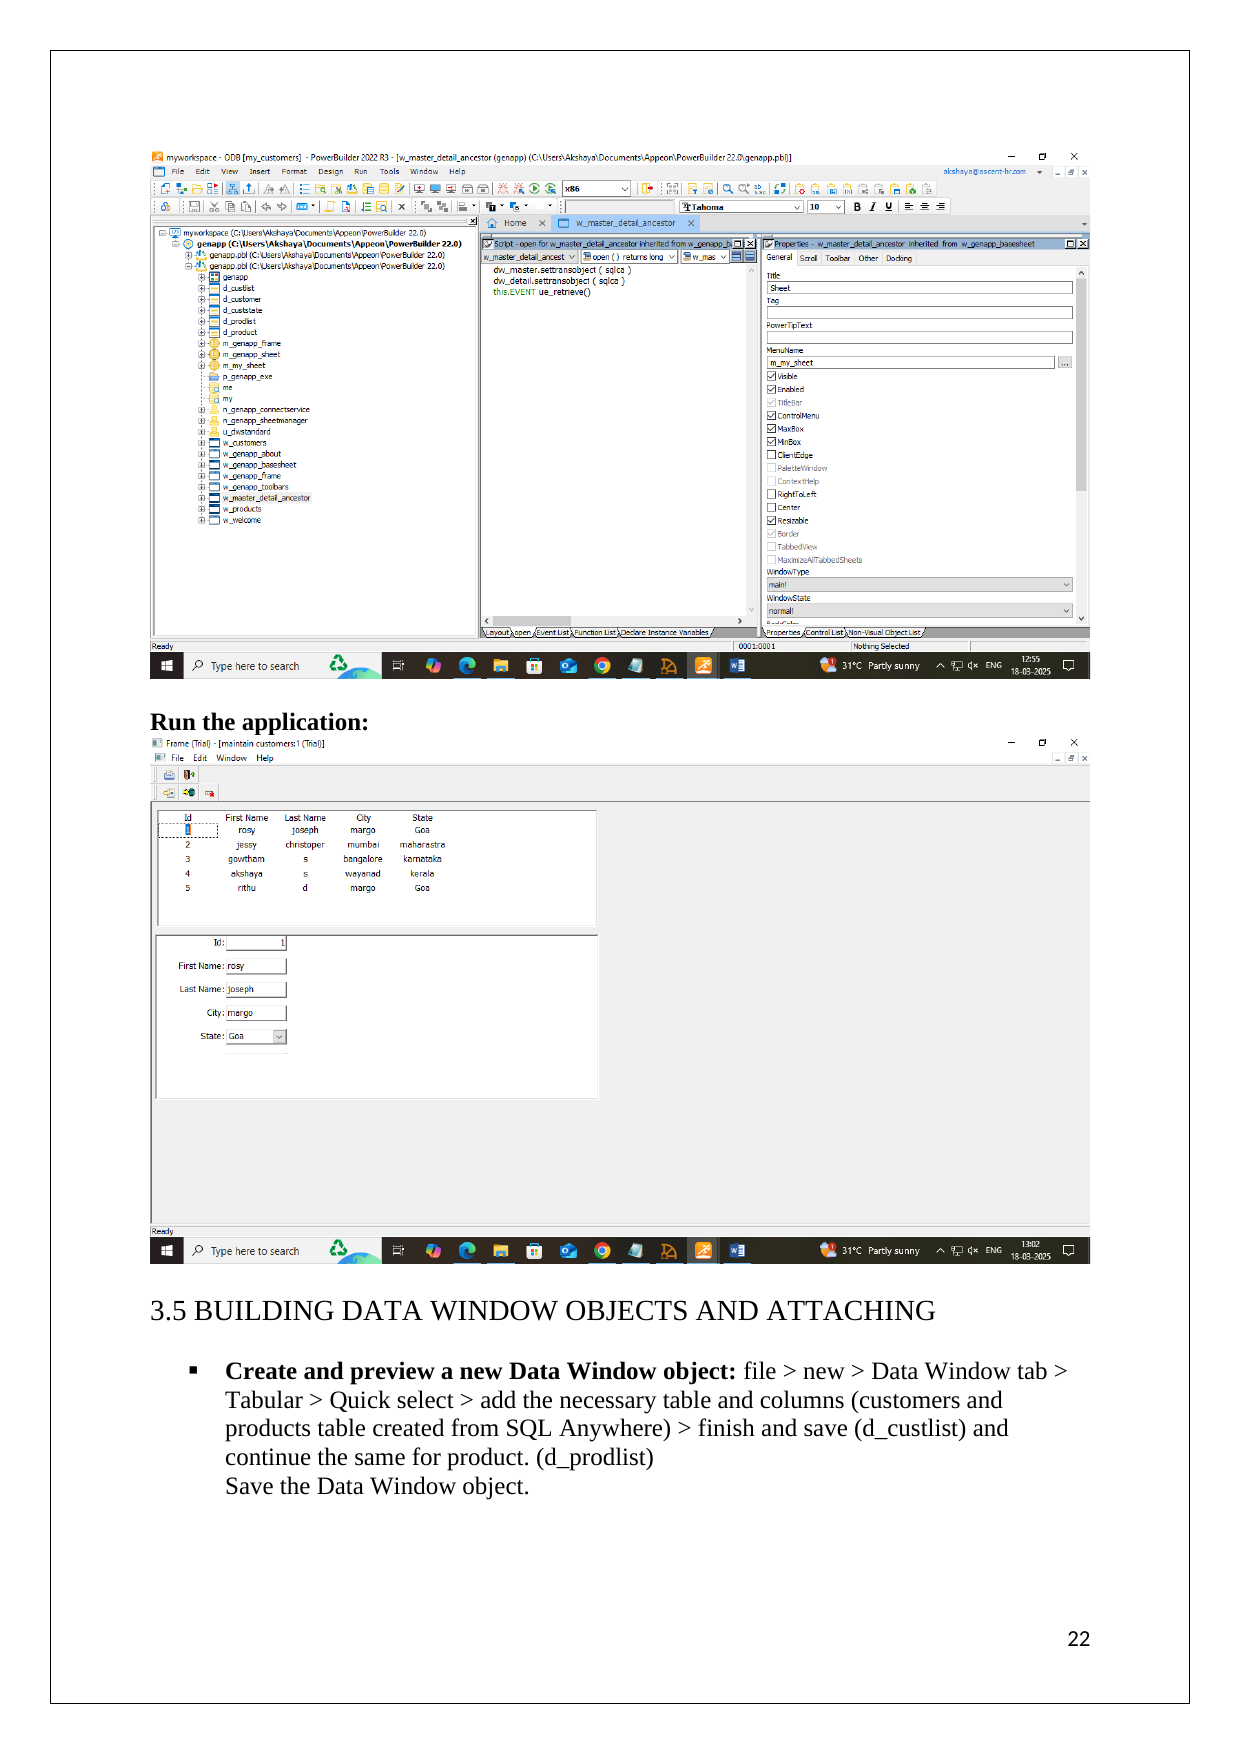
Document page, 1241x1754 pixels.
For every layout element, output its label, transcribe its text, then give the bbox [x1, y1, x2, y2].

picture [150, 150, 1091, 679]
picture [150, 735, 1091, 1264]
text 3.5 BUILDING DATA WINDOW OBJECTS AND ATTACHING [150, 1293, 1090, 1327]
list Create and preview a new Data Window object: file > new > Data Window tab > Tabular > Quick select > add the necessary table and columns (customers and products table created from SQL Anywhere) > finish and save (d_custlist) and continue the same for product. (d_prodlist) [187, 1356, 1090, 1471]
text Run the application: [150, 707, 1090, 735]
list Save the Data Window object. [225, 1471, 1090, 1500]
